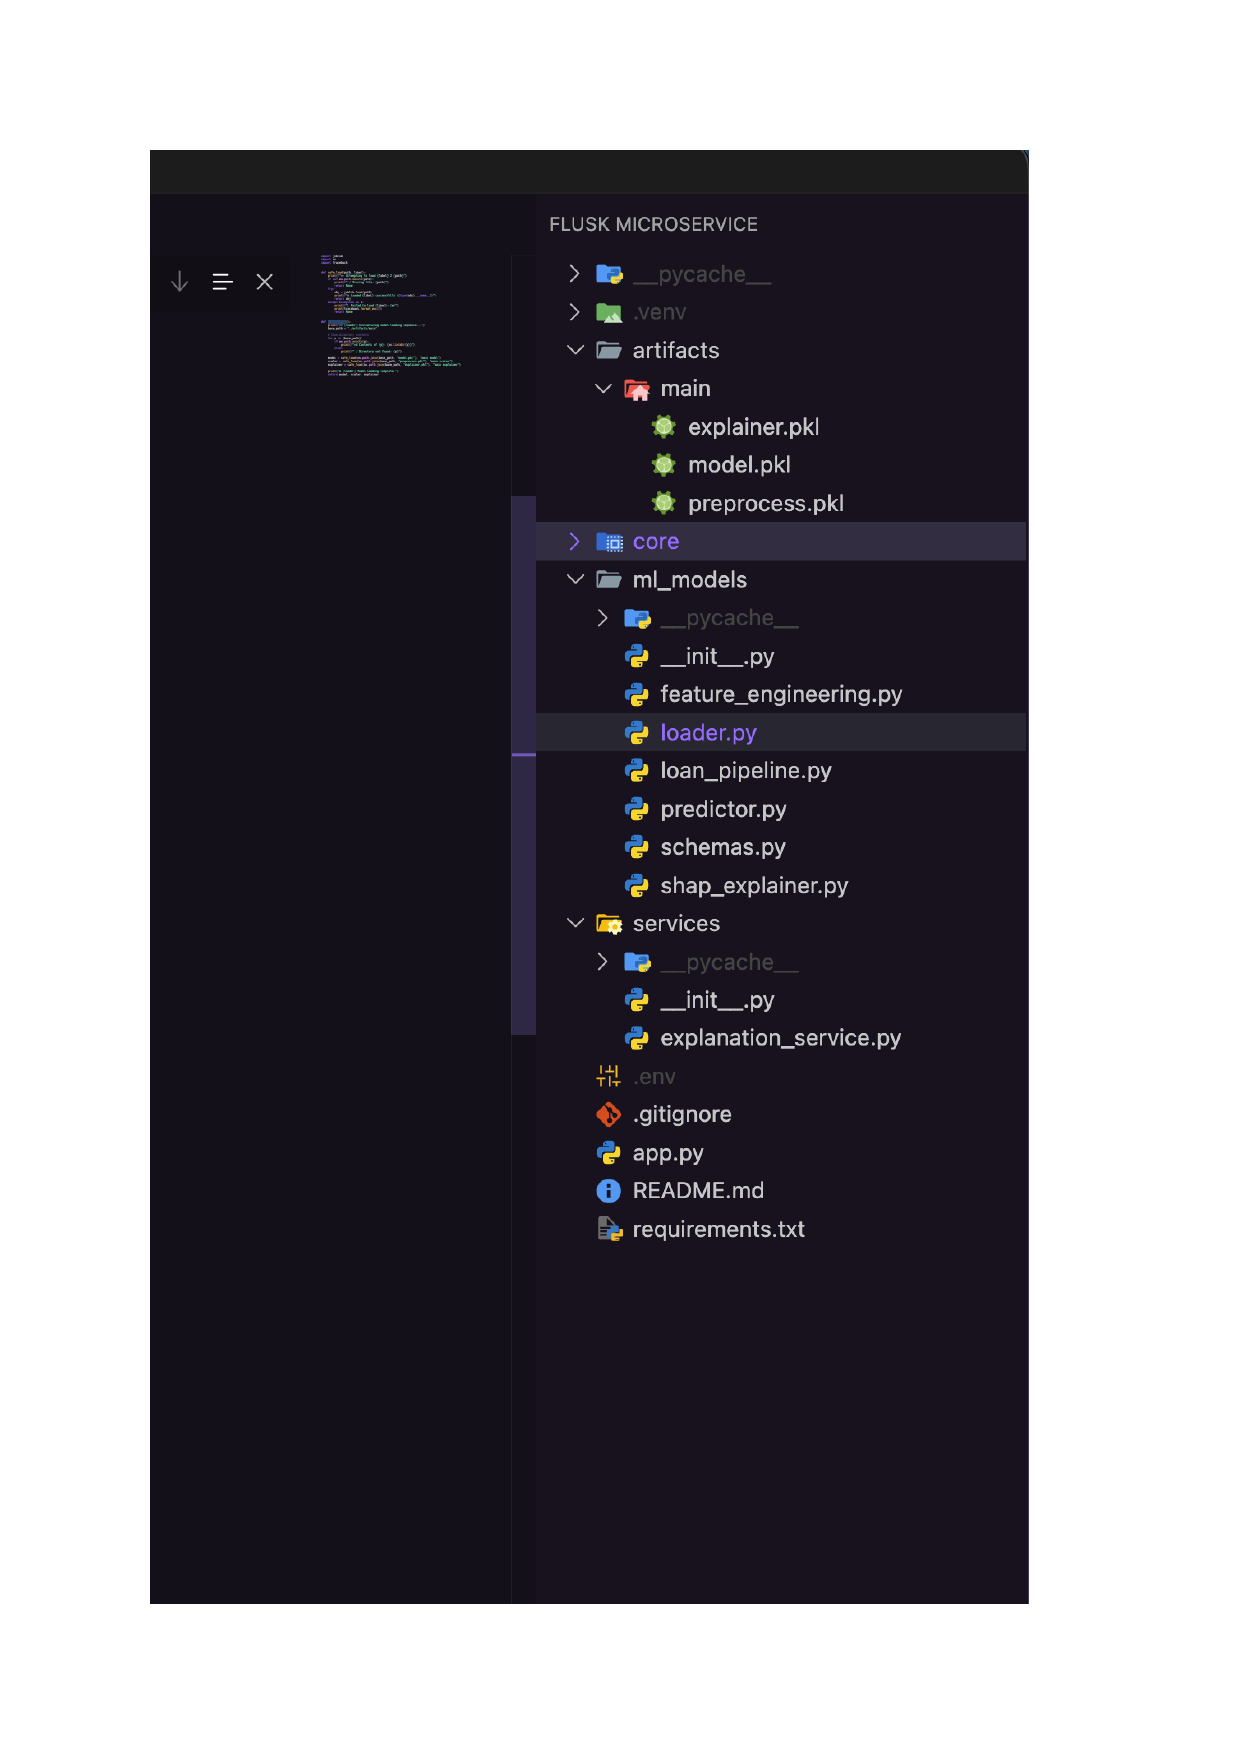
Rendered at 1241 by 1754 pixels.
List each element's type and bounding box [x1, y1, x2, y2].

picture [150, 150, 1029, 1604]
